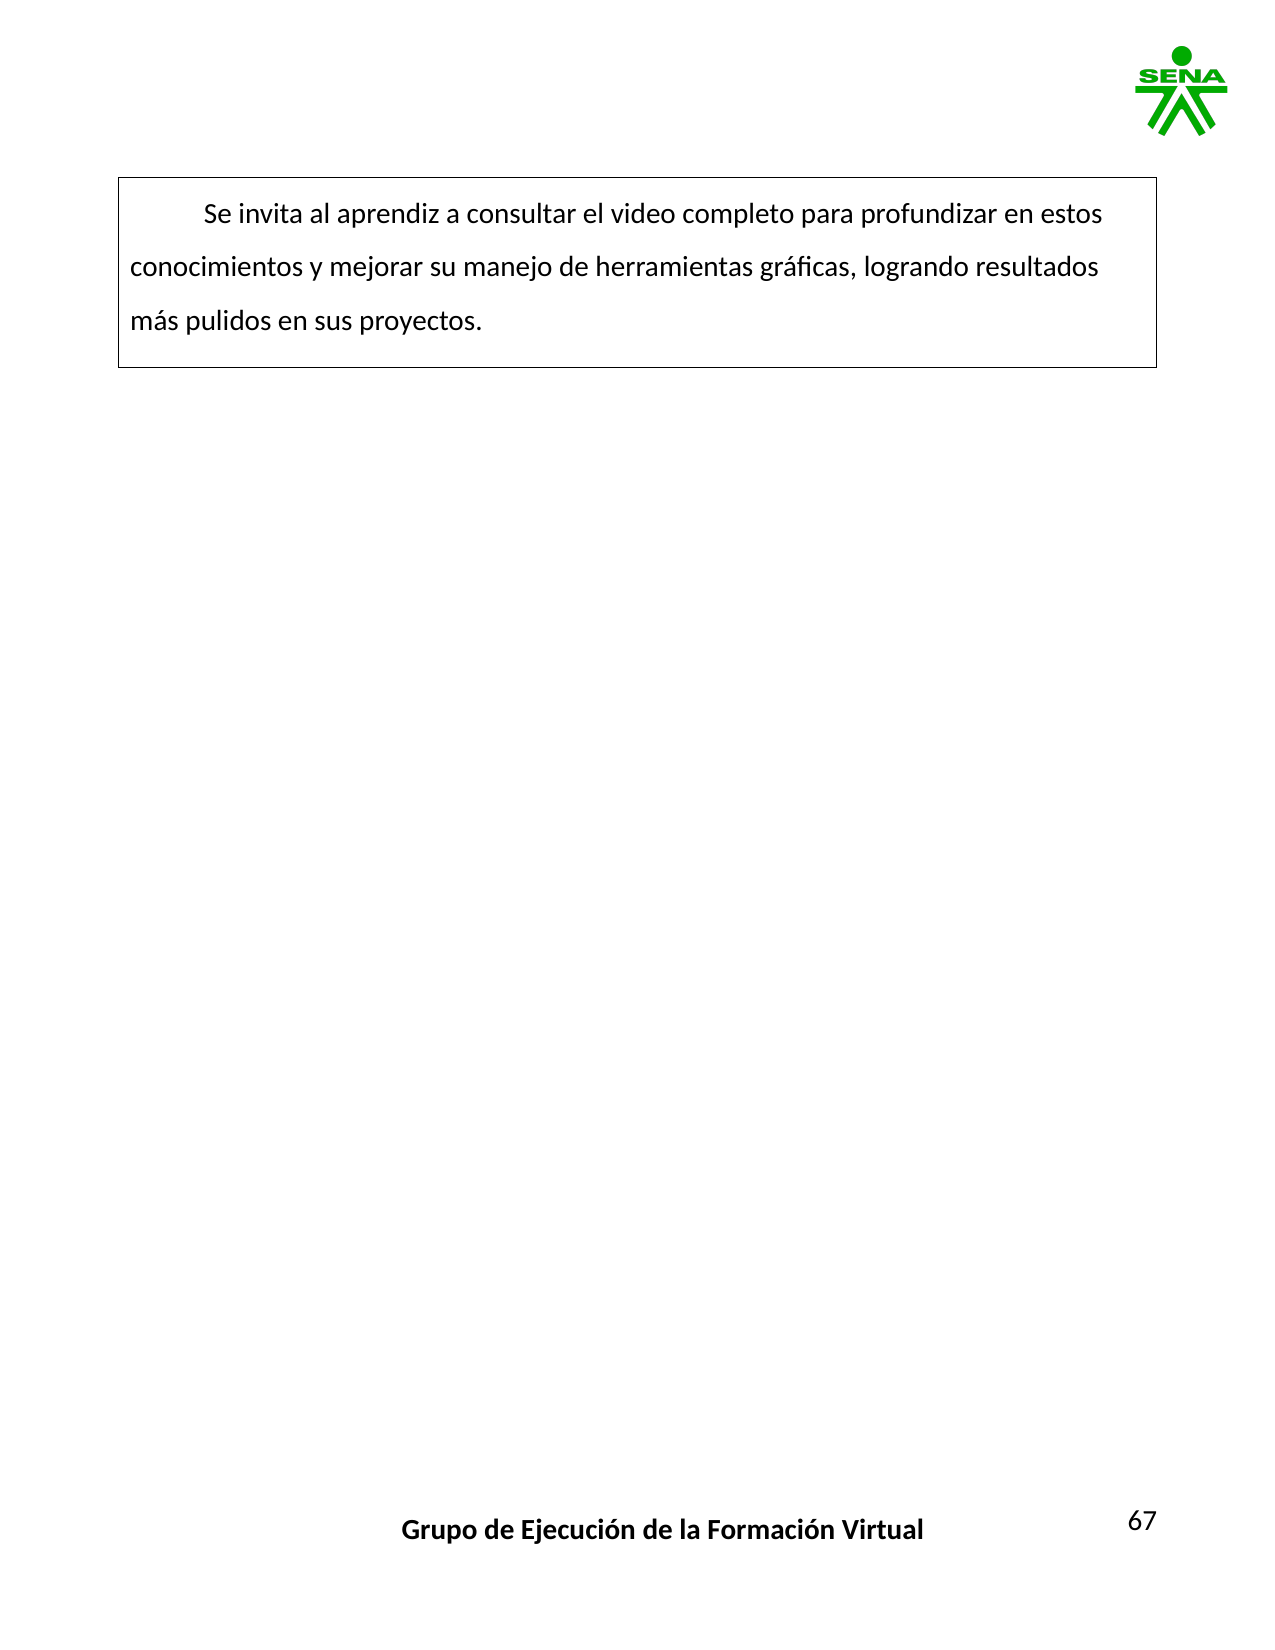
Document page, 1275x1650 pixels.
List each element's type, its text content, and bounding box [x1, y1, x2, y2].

picture [1135, 46, 1228, 136]
